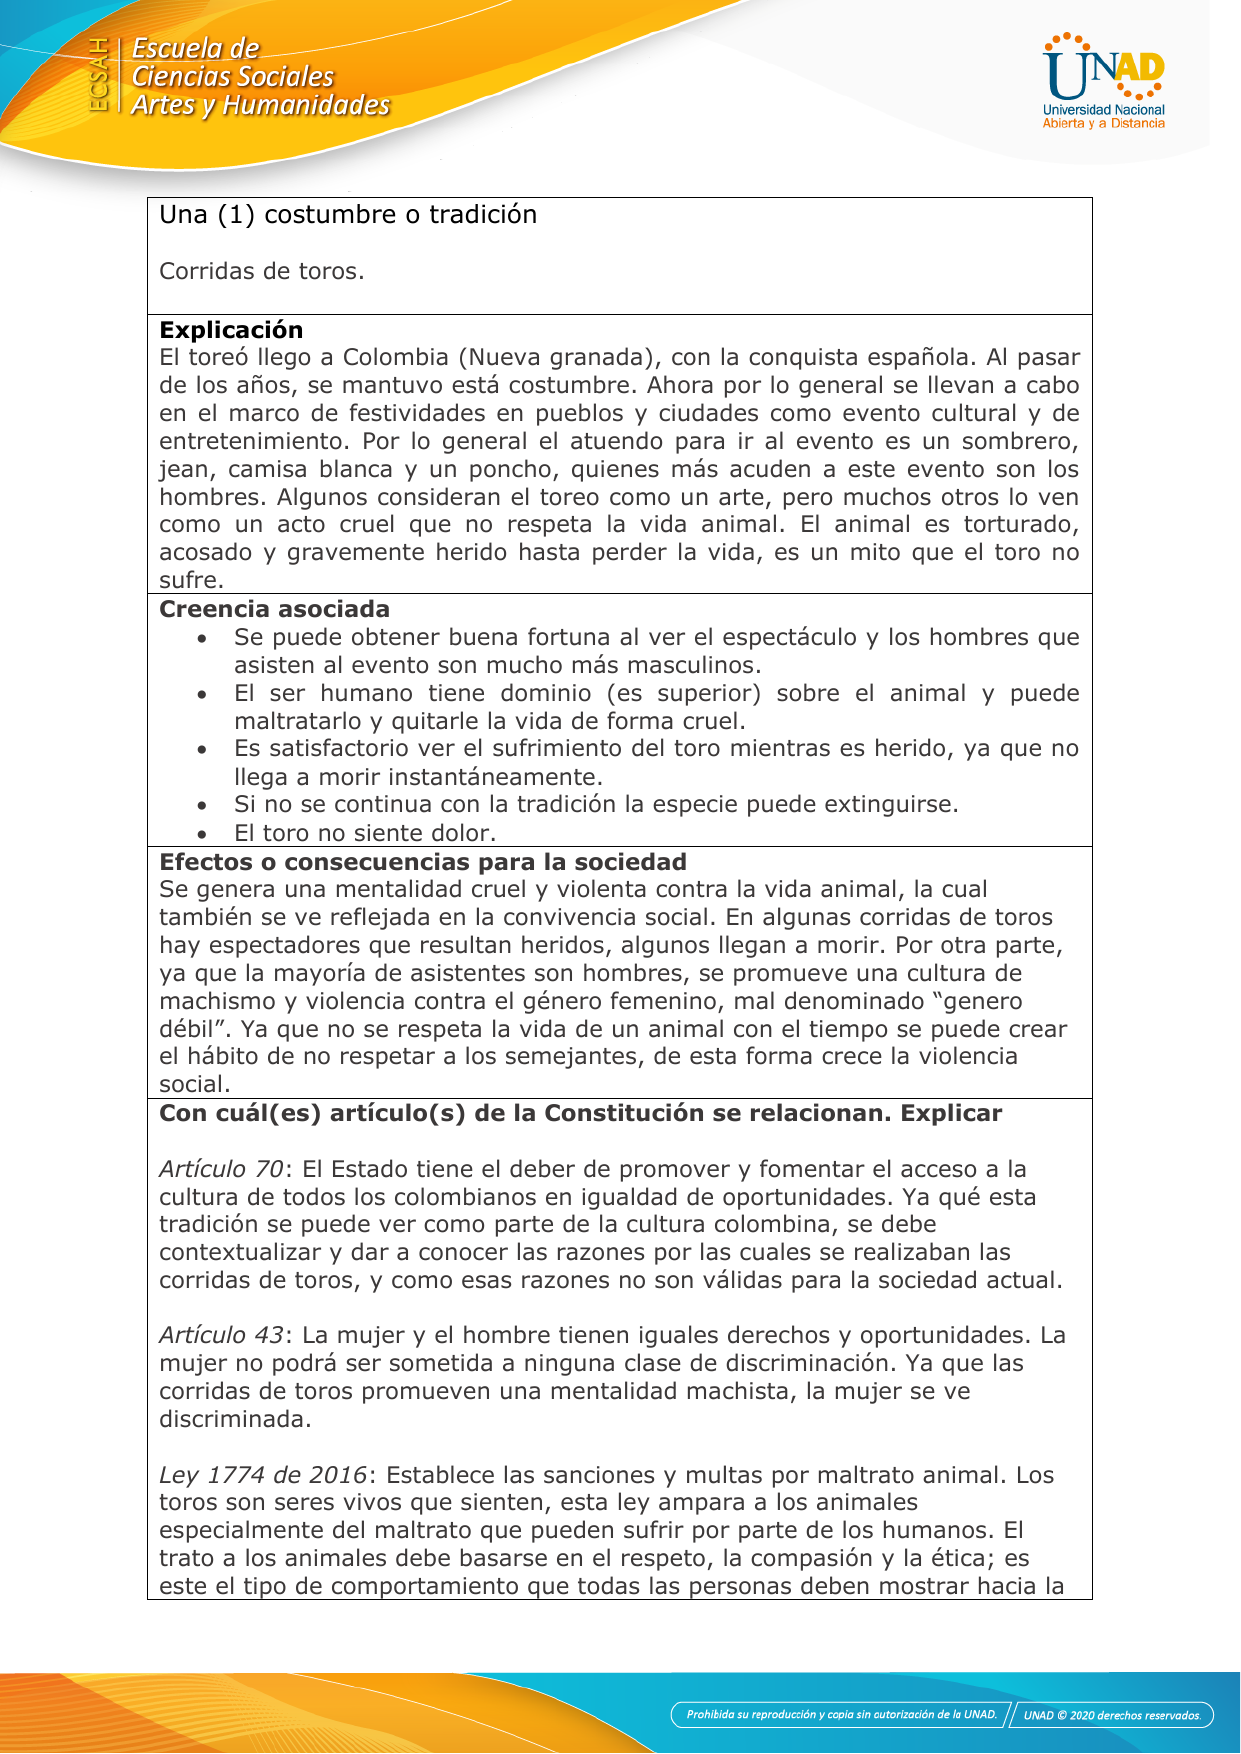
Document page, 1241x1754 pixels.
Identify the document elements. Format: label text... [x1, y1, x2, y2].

picture [0, 0, 1210, 223]
table_header Una (1) costumbre o tradición Corridas de toros. [148, 198, 1092, 314]
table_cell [148, 1099, 1092, 1599]
table_cell Creencia asociada Se puede obtener buena fortuna al ver el espectáculo y los hombres que asisten al evento son mucho más masculinos. El ser humano tiene dominio (es superior) sobre el animal y puede maltratarlo y quitarle la vida de forma cruel. Es satisfactorio ver el sufrimiento del toro mientras es herido, ya que no llega a morir instantáneamente. Si no se continua con la tradición la especie puede extinguirse. El toro no siente dolor. [148, 594, 1092, 846]
table_cell Explicación El toreó llego a Colombia (Nueva granada), con la conquista española. Al pasar de los años, se mantuvo está costumbre. Ahora por lo general se llevan a cabo en el marco de festividades en pueblos y ciudades como evento cultural y de entretenimiento. Por lo general el atuendo para ir al evento es un sombrero, jean, camisa blanca y un poncho, quienes más acuden a este evento son los hombres. Algunos consideran el toreo como un arte, pero muchos otros lo ven como un acto cruel que no respeta la vida animal. El animal es torturado, acosado y gravemente herido hasta perder la vida, es un mito que el toro no sufre. [148, 315, 1092, 593]
picture [0, 1623, 1241, 1753]
table_cell Efectos o consecuencias para la sociedad Se genera una mentalidad cruel y violenta contra la vida animal, la cual también se ve reflejada en la convivencia social. En algunas corridas de toros hay espectadores que resultan heridos, algunos llegan a morir. Por otra parte, ya que la mayoría de asistentes son hombres, se promueve una cultura de machismo y violencia contra el género femenino, mal denominado “genero débil”. Ya que no se respeta la vida de un animal con el tiempo se puede crear el hábito de no respetar a los semejantes, de esta forma crece la violencia social. [148, 847, 1092, 1097]
